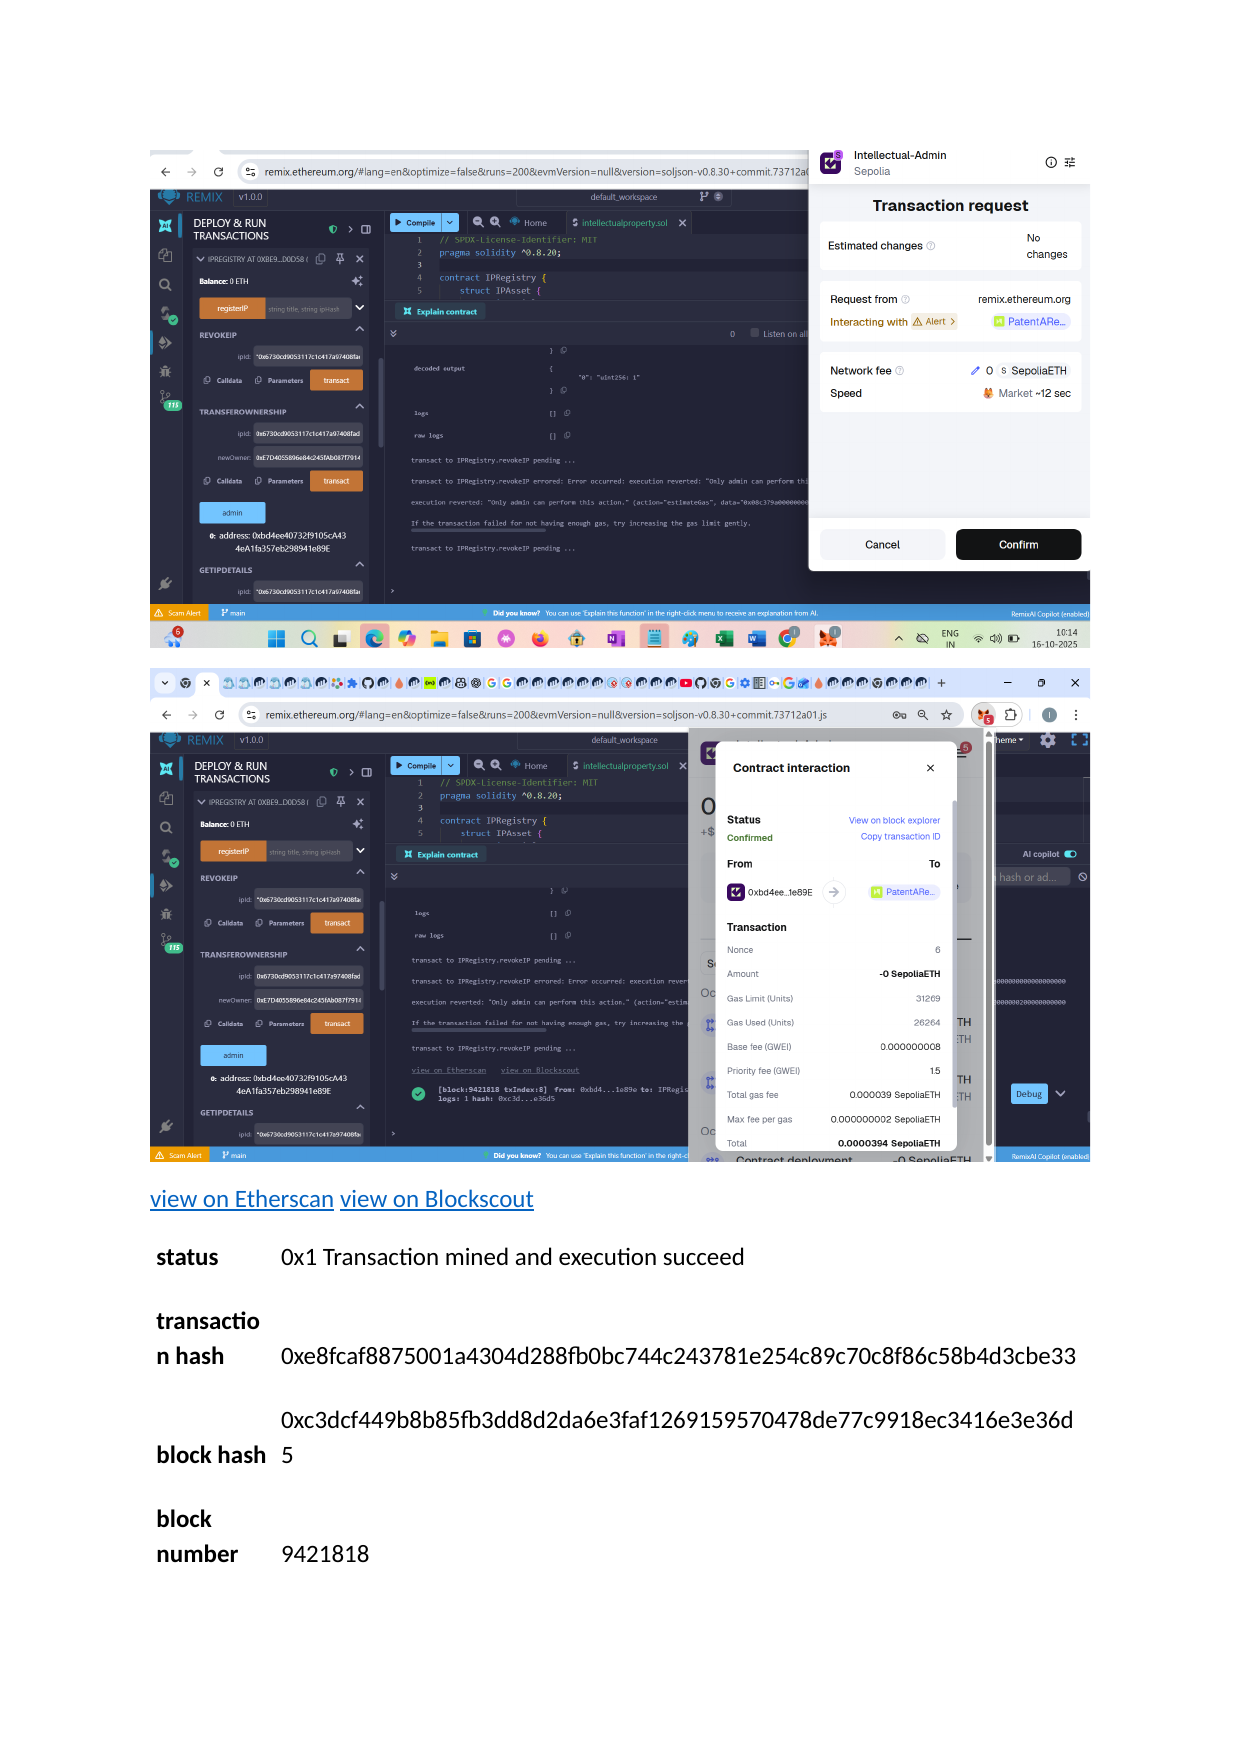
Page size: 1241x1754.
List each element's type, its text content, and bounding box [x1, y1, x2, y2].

table_cell 0xc3dcf449b8b85fb3dd8d2da6e3faf1269159570478de77c9918ec3416e3e36d5 [275, 1398, 1090, 1497]
picture [150, 150, 1091, 648]
table_header status [150, 1235, 274, 1299]
table_cell block hash [150, 1398, 274, 1497]
table_cell 9421818 [275, 1497, 1090, 1596]
table_cell block number [150, 1497, 274, 1596]
text view on Etherscan view on Blockscout [150, 1183, 1090, 1214]
table_cell 0xe8fcaf8875001a4304d288fb0bc744c243781e254c89c70c8f86c58b4d3cbe33 [275, 1299, 1090, 1398]
picture [150, 668, 1091, 1162]
table_cell transaction hash [150, 1299, 274, 1398]
table_header 0x1 Transaction mined and execution succeed [275, 1235, 1090, 1299]
